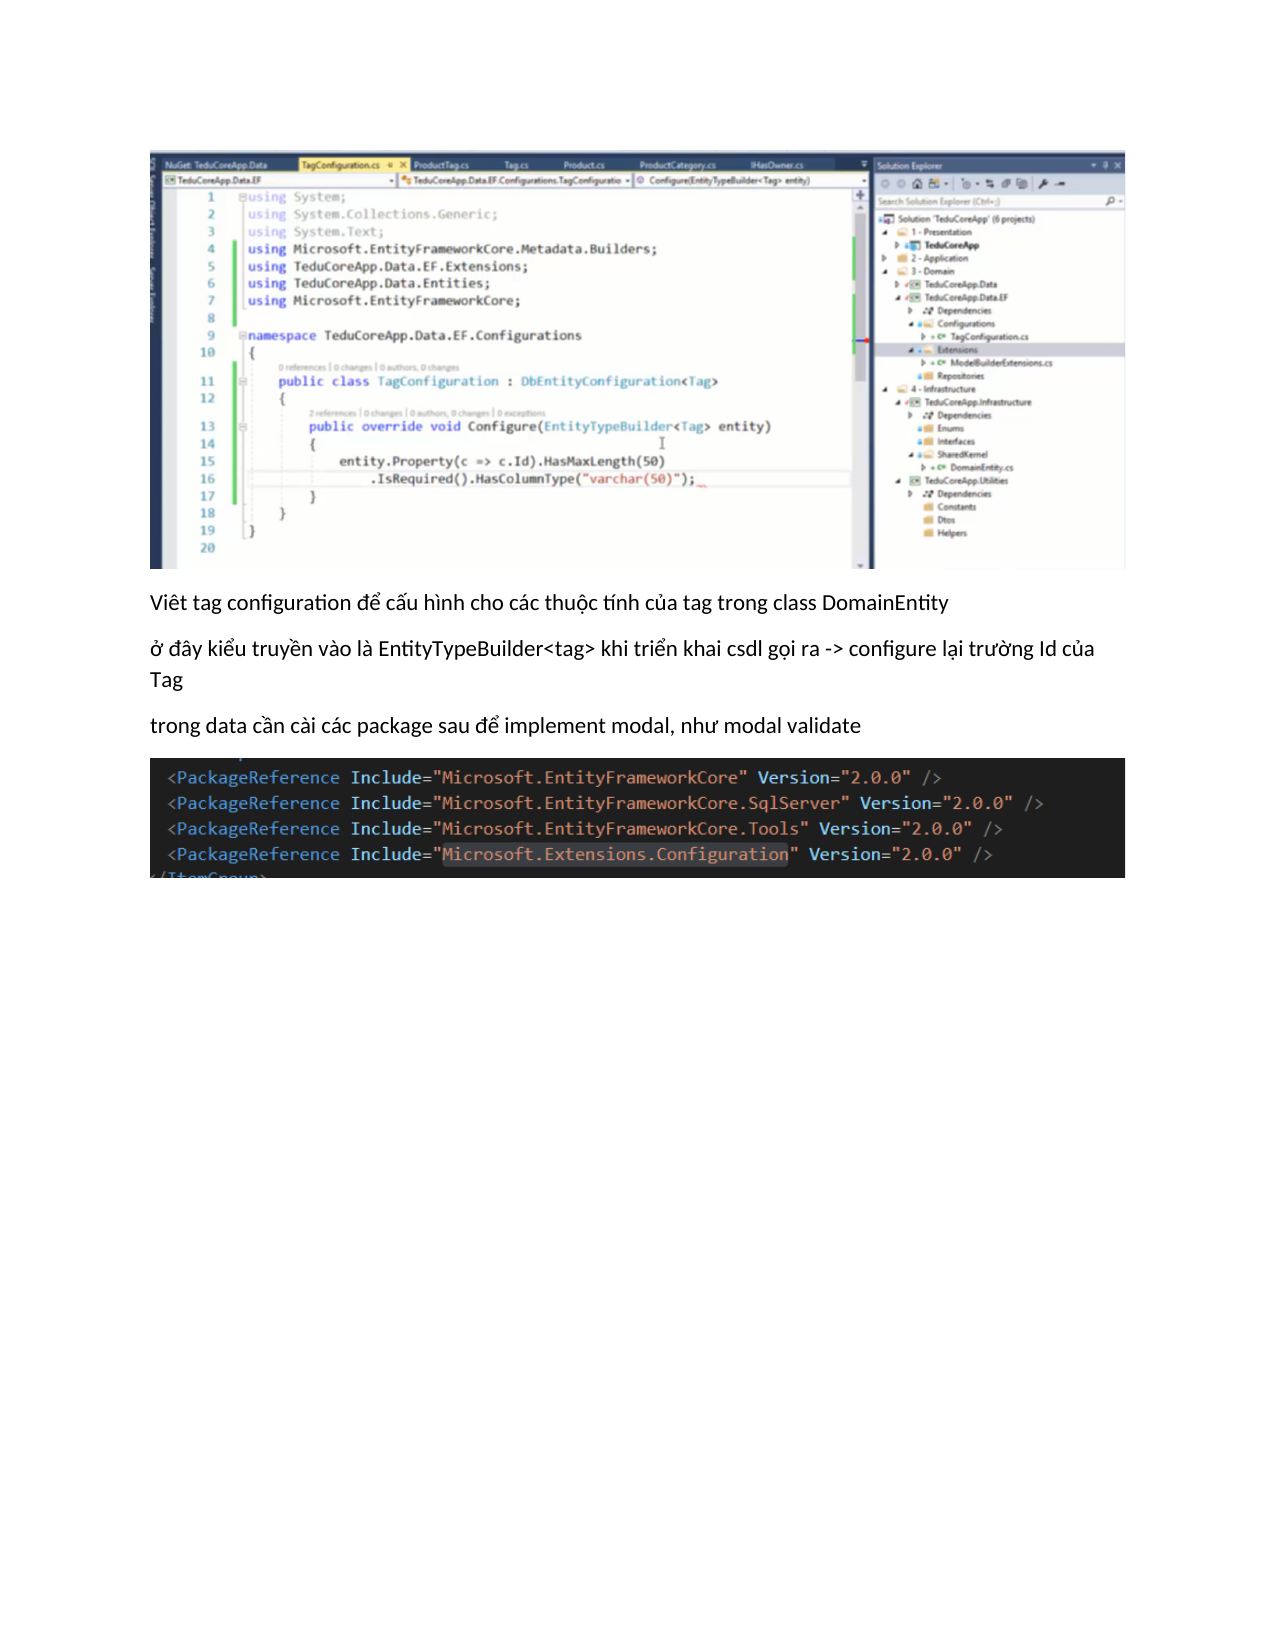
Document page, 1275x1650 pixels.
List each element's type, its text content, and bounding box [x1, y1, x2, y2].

text ở đây kiểu truyền vào là EntityTypeBuilder<tag> khi triển khai csdl gọi ra -> configure lại trường Id của Tag [150, 634, 1125, 693]
text trong data cần cài các package sau để implement modal, như modal validate [150, 712, 1125, 740]
picture [150, 150, 1125, 569]
picture [150, 758, 1125, 878]
text Viêt tag configuration để cấu hình cho các thuộc tính của tag trong class DomainEntity [150, 588, 1125, 616]
